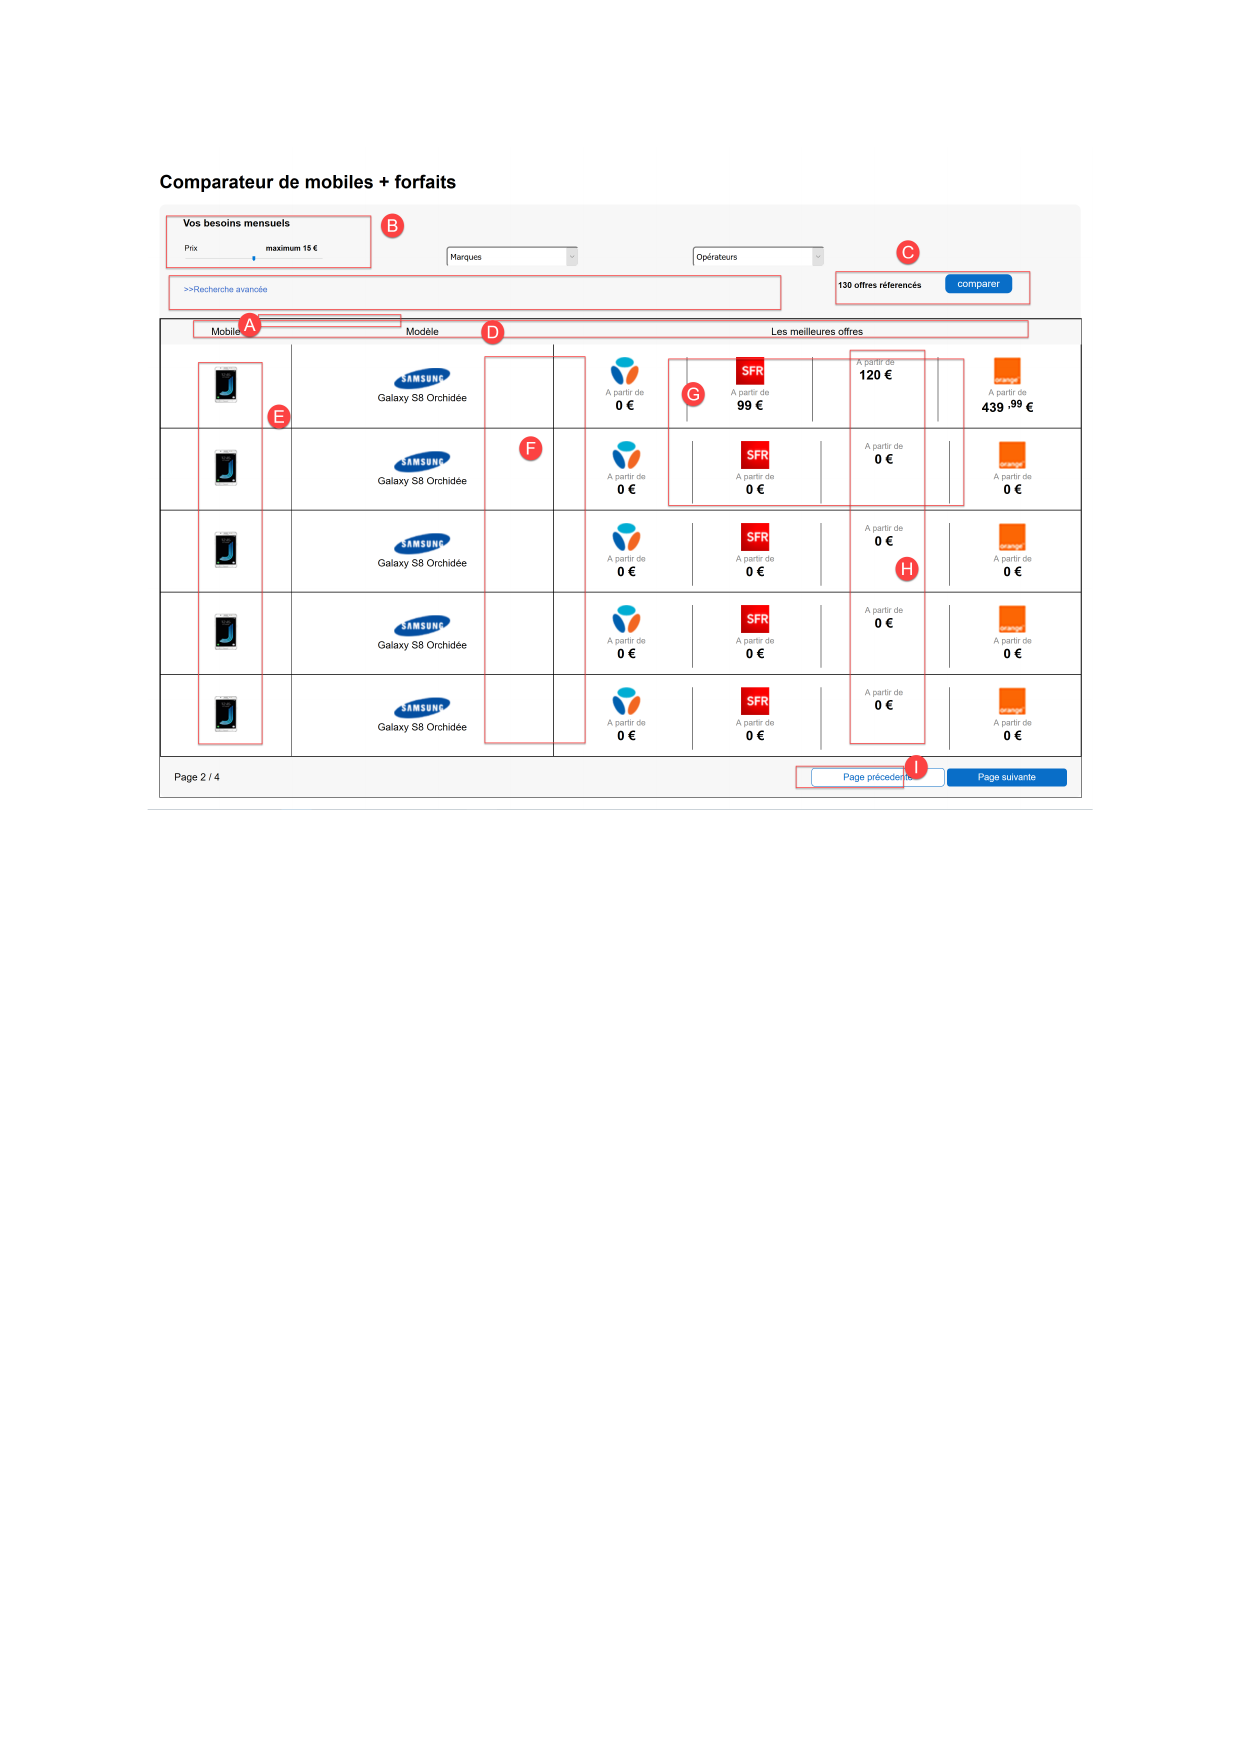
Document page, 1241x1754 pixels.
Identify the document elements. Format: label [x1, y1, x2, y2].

picture [147, 147, 1093, 810]
